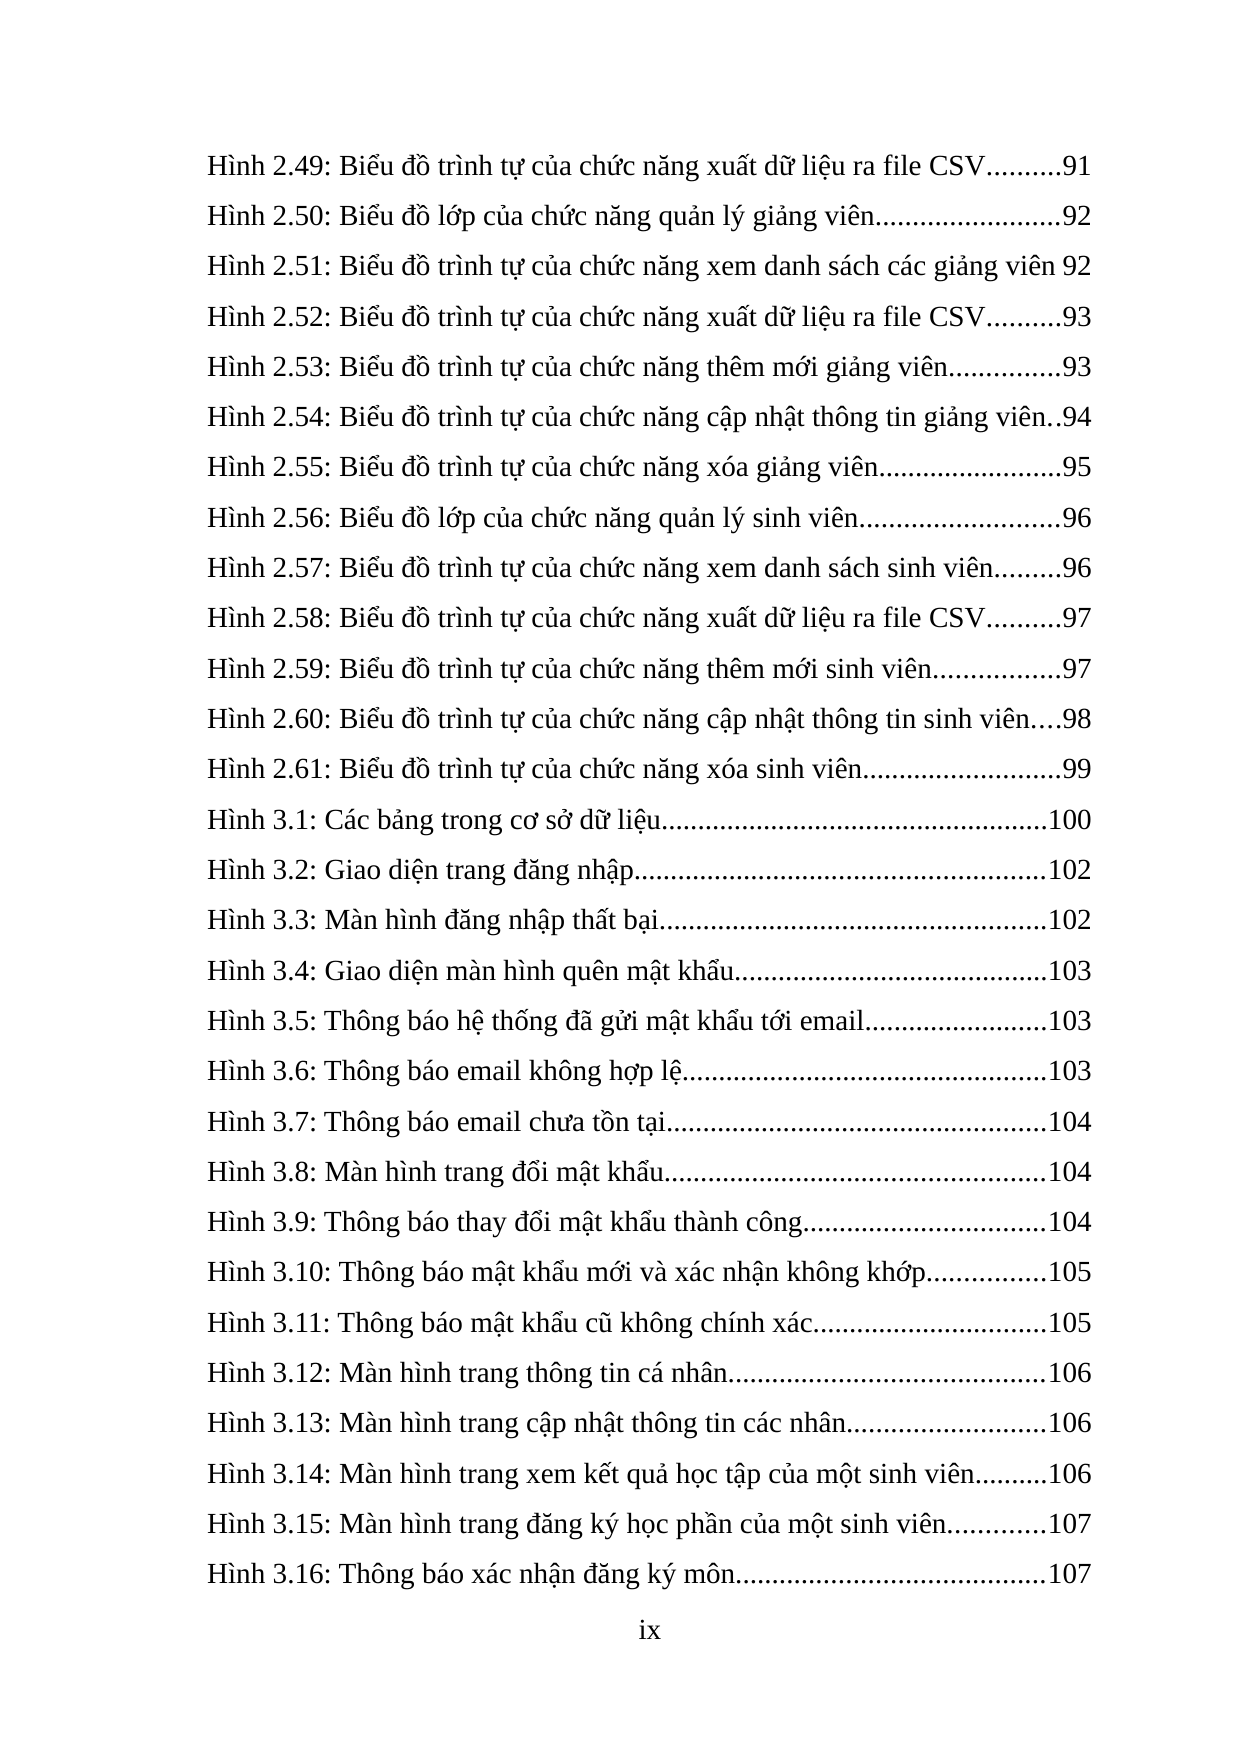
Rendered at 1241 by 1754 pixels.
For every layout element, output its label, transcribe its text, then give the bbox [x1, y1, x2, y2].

text Hình 2.61: Biểu đồ trình tự của chức năng xóa sinh viên 99 [207, 751, 1092, 785]
text Hình 2.60: Biểu đồ trình tự của chức năng cập nhật thông tin sinh viên 98 [207, 701, 1092, 735]
text Hình 3.16: Thông báo xác nhận đăng ký môn 107 [207, 1556, 1092, 1590]
text Hình 2.51: Biểu đồ trình tự của chức năng xem danh sách các giảng viên 92 [207, 248, 1092, 282]
text Hình 2.56: Biểu đồ lớp của chức năng quản lý sinh viên 96 [207, 500, 1092, 533]
text Hình 2.54: Biểu đồ trình tự của chức năng cập nhật thông tin giảng viên 94 [207, 399, 1092, 433]
text Hình 3.11: Thông báo mật khẩu cũ không chính xác 105 [207, 1305, 1092, 1338]
text Hình 3.6: Thông báo email không hợp lệ 103 [207, 1053, 1092, 1087]
text Hình 3.7: Thông báo email chưa tồn tại 104 [207, 1104, 1092, 1137]
text Hình 2.49: Biểu đồ trình tự của chức năng xuất dữ liệu ra file CSV 91 [207, 148, 1092, 181]
text Hình 3.10: Thông báo mật khẩu mới và xác nhận không khớp 105 [207, 1254, 1092, 1288]
text Hình 3.12: Màn hình trang thông tin cá nhân 106 [207, 1355, 1092, 1389]
text Hình 2.50: Biểu đồ lớp của chức năng quản lý giảng viên 92 [207, 198, 1092, 232]
text Hình 3.13: Màn hình trang cập nhật thông tin các nhân 106 [207, 1406, 1092, 1439]
text Hình 3.5: Thông báo hệ thống đã gửi mật khẩu tới email 103 [207, 1003, 1092, 1037]
text Hình 3.4: Giao diện màn hình quên mật khẩu 103 [207, 953, 1092, 986]
text Hình 3.15: Màn hình trang đăng ký học phần của một sinh viên 107 [207, 1506, 1092, 1540]
text Hình 3.8: Màn hình trang đổi mật khẩu 104 [207, 1154, 1092, 1187]
text Hình 3.1: Các bảng trong cơ sở dữ liệu 100 [207, 802, 1092, 835]
text Hình 2.59: Biểu đồ trình tự của chức năng thêm mới sinh viên 97 [207, 651, 1092, 684]
text Hình 2.52: Biểu đồ trình tự của chức năng xuất dữ liệu ra file CSV 93 [207, 299, 1092, 332]
text Hình 3.14: Màn hình trang xem kết quả học tập của một sinh viên 106 [207, 1456, 1092, 1489]
text Hình 2.58: Biểu đồ trình tự của chức năng xuất dữ liệu ra file CSV 97 [207, 601, 1092, 634]
text Hình 2.53: Biểu đồ trình tự của chức năng thêm mới giảng viên 93 [207, 349, 1092, 382]
text Hình 3.3: Màn hình đăng nhập thất bại 102 [207, 902, 1092, 936]
text Hình 3.2: Giao diện trang đăng nhập 102 [207, 852, 1092, 886]
text Hình 3.9: Thông báo thay đổi mật khẩu thành công 104 [207, 1204, 1092, 1238]
text Hình 2.55: Biểu đồ trình tự của chức năng xóa giảng viên 95 [207, 449, 1092, 483]
text Hình 2.57: Biểu đồ trình tự của chức năng xem danh sách sinh viên 96 [207, 550, 1092, 584]
